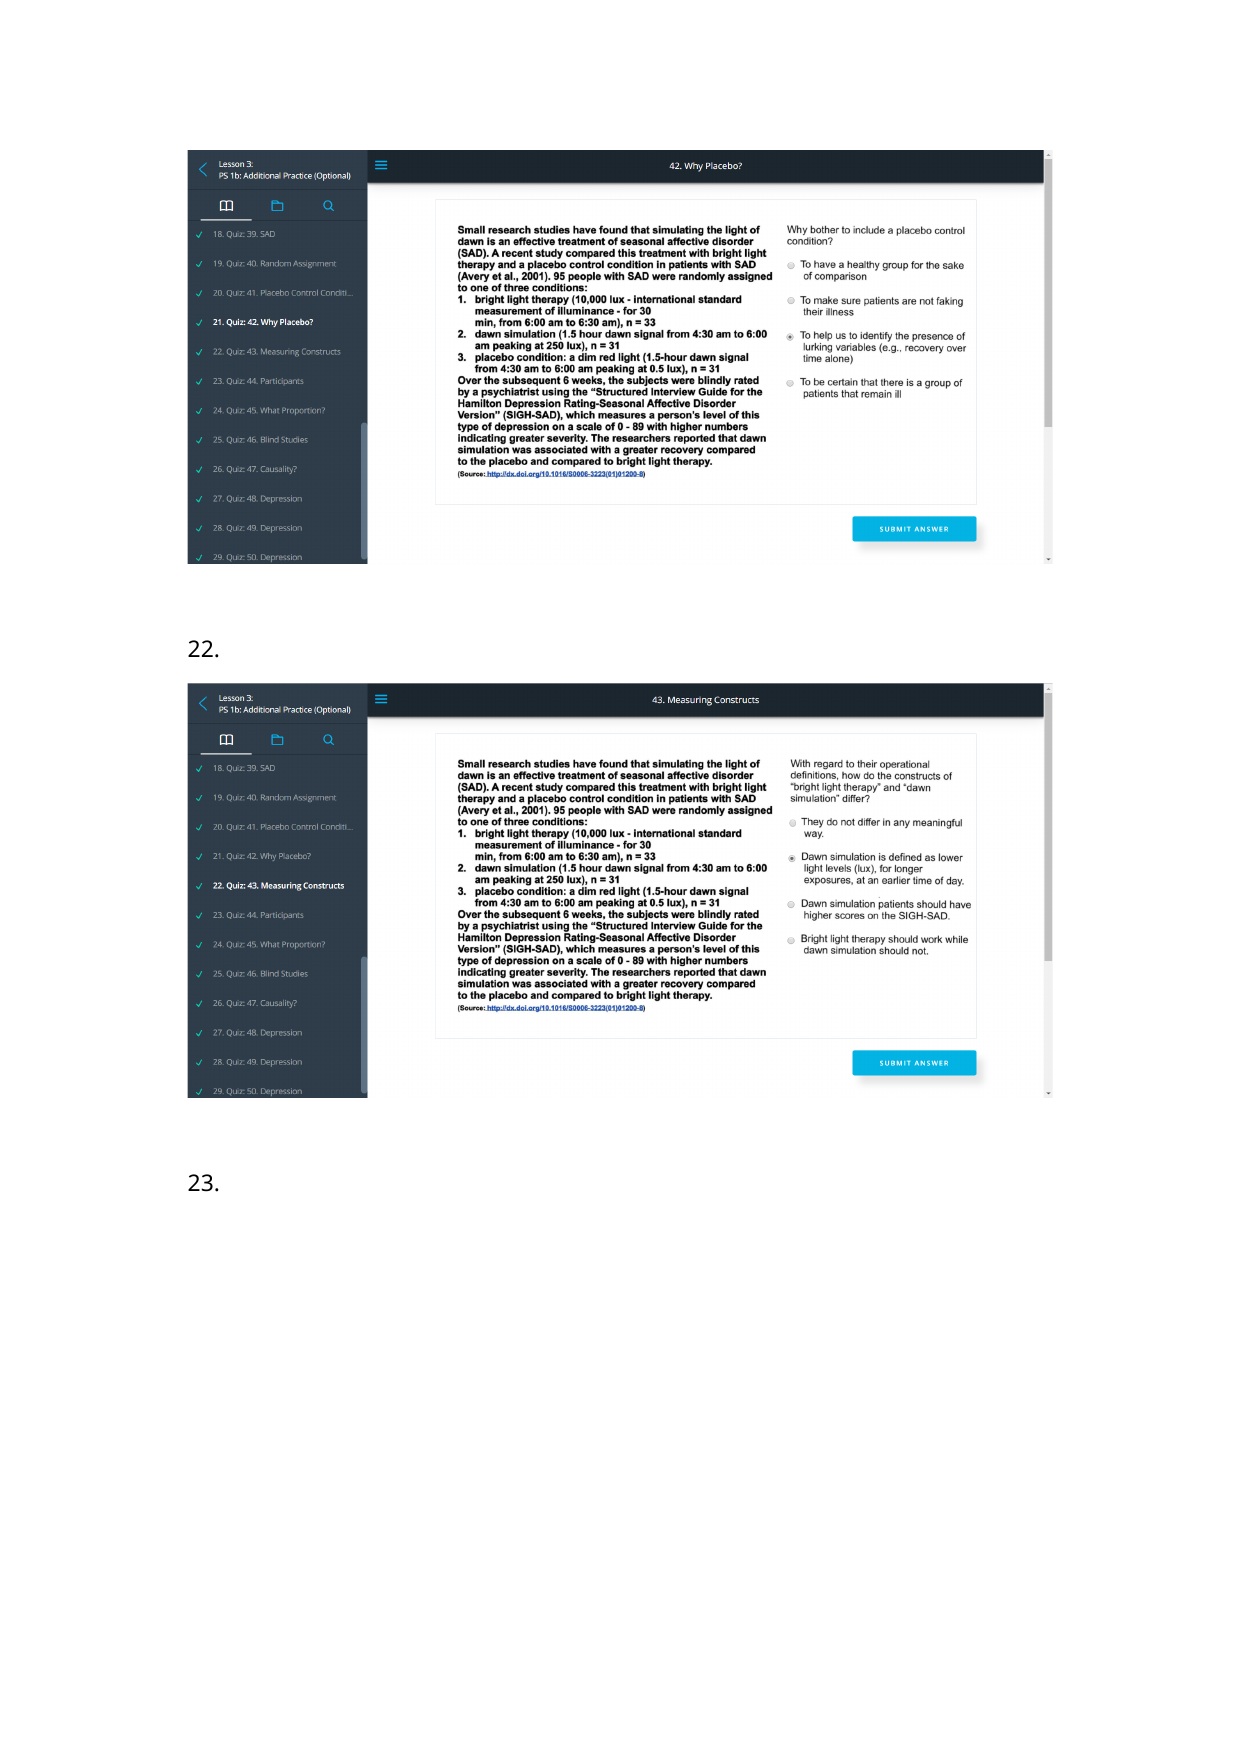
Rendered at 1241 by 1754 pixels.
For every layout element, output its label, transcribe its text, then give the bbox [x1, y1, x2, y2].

picture [187, 683, 1053, 1098]
picture [187, 150, 1053, 564]
text 22. [187, 633, 1053, 664]
text 23. [187, 1167, 1053, 1198]
